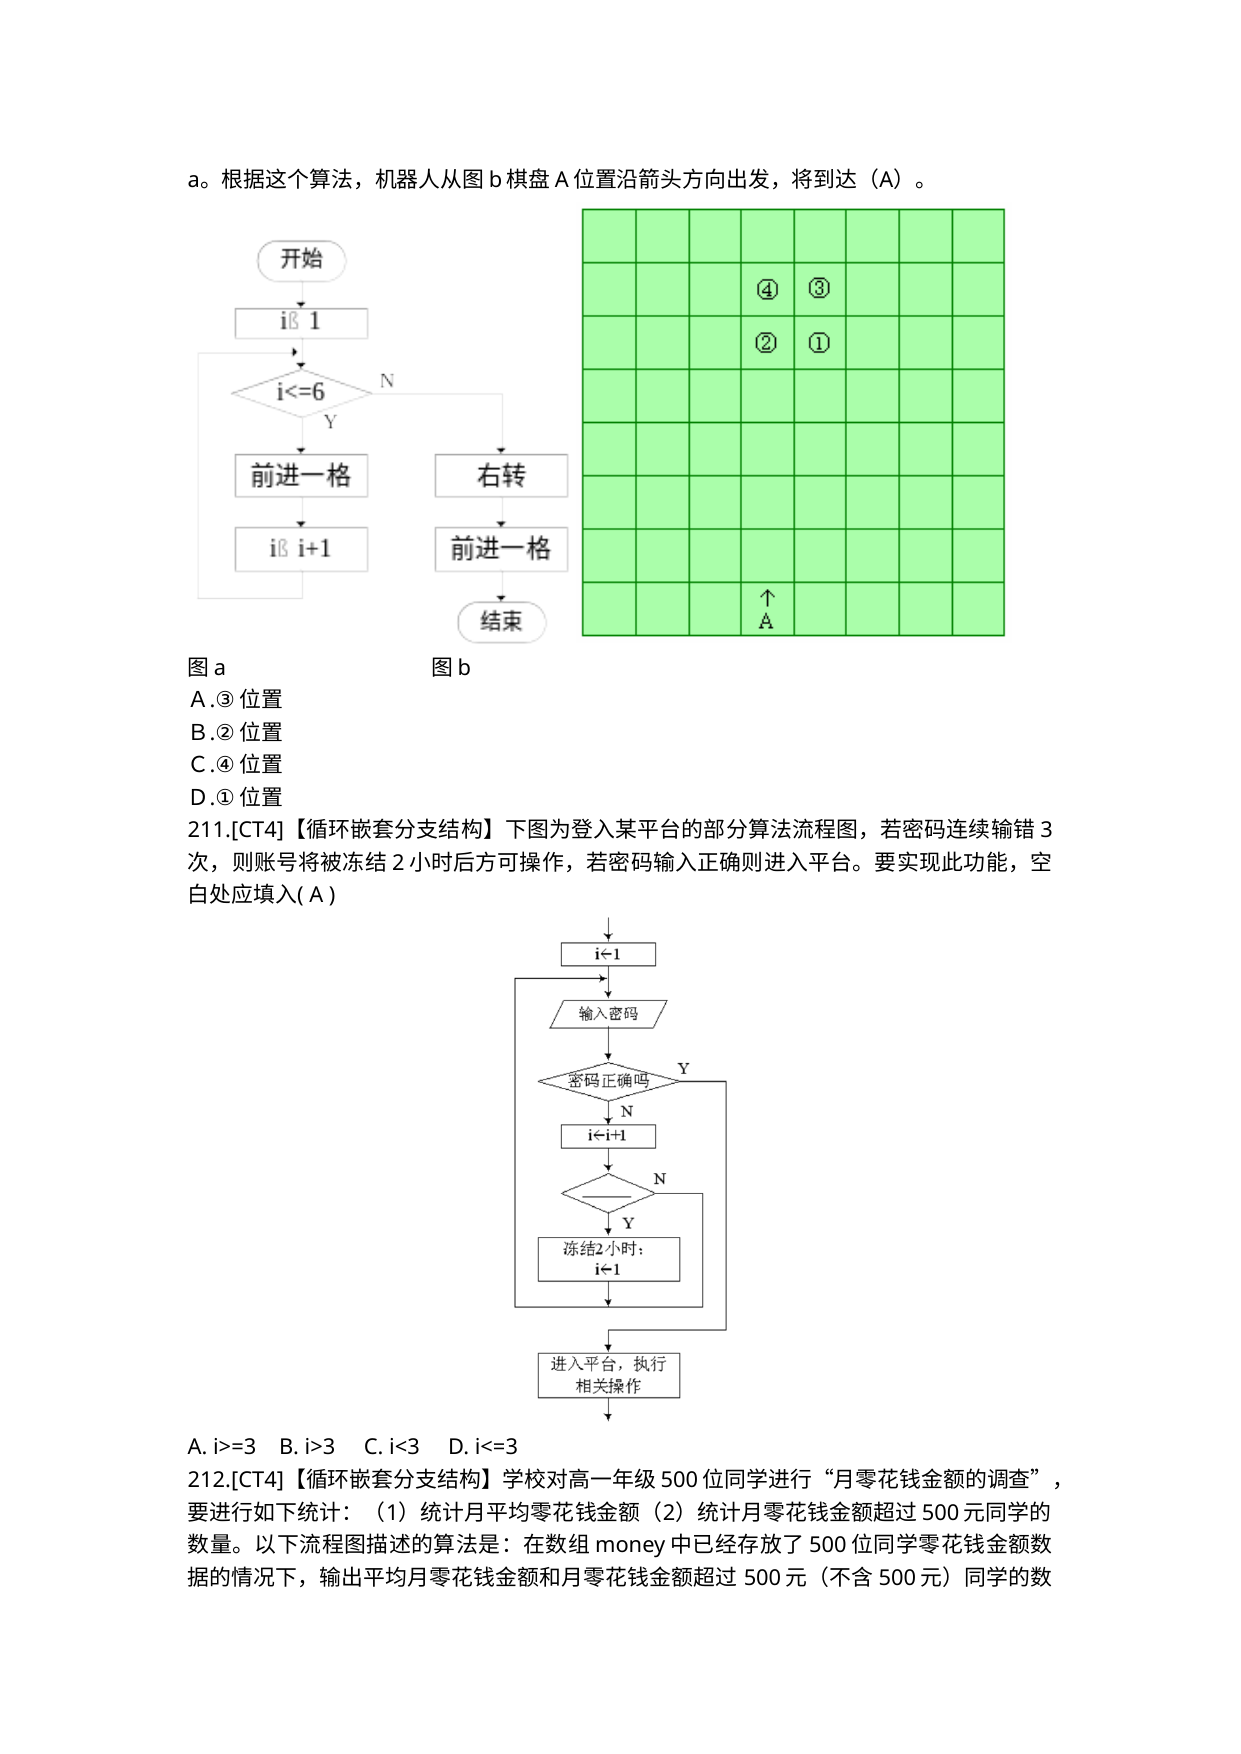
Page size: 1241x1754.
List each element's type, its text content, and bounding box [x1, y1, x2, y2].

picture [502, 909, 739, 1426]
picture [576, 198, 1013, 646]
text Ｄ.①位置 [187, 779, 1053, 812]
text Ｃ.④位置 [187, 747, 1053, 779]
text Ａ.③位置 [187, 682, 1053, 714]
text 211.[CT4]【循环嵌套分支结构】下图为登入某平台的部分算法流程图，若密码连续输错3次，则账号将被冻结2小时后方可操作，若密码输入正确则进入平台。要实现此功能，空白处应填入( A ) [187, 812, 1053, 909]
text A. i>=3 B. i>3 C. i<3 D. i<=3 [187, 1429, 1053, 1462]
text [187, 1462, 1053, 1592]
text 图a 图b [187, 649, 1053, 682]
text Ｂ.②位置 [187, 714, 1053, 747]
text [187, 162, 1053, 194]
